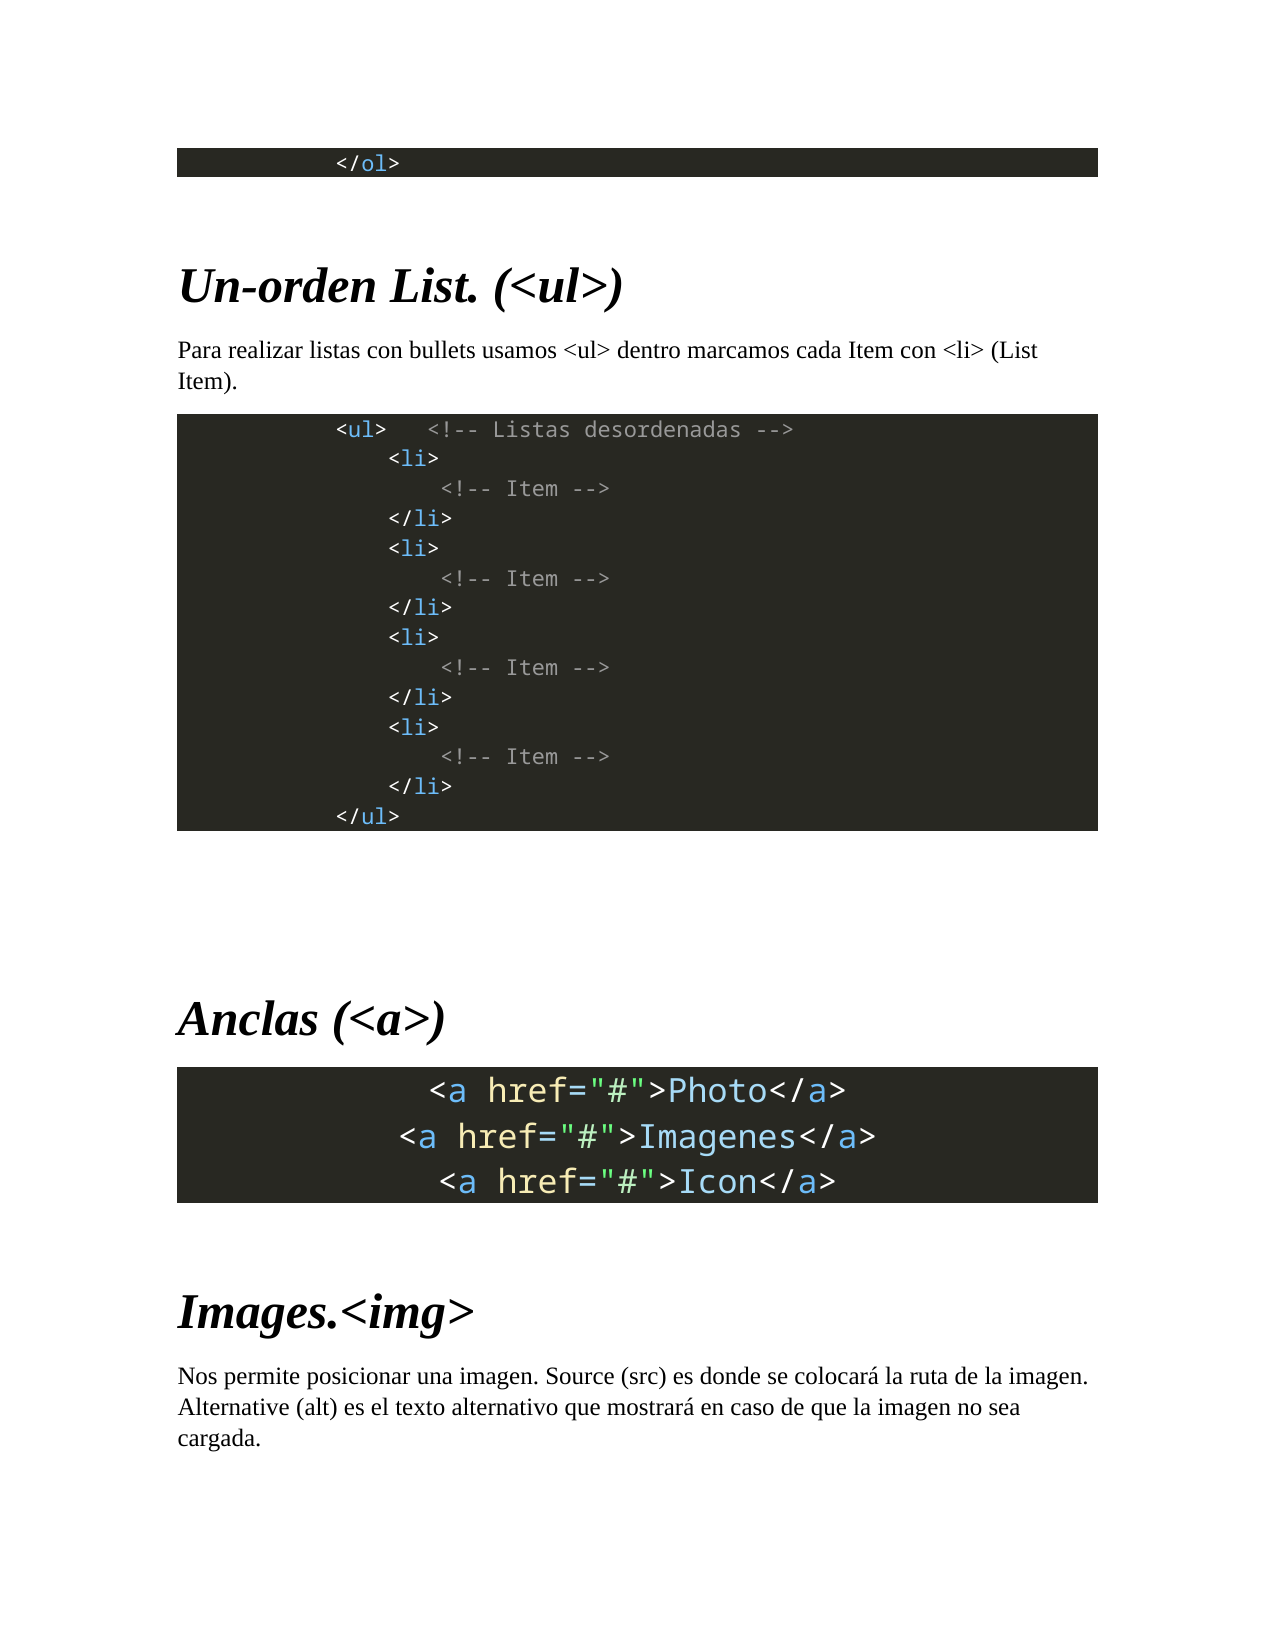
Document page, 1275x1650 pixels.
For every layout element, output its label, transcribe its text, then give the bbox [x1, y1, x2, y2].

text <a href="#">Photo</a> [177, 1067, 1098, 1112]
text <!-- Item --> [177, 741, 1098, 771]
text <!-- Item --> [177, 563, 1098, 592]
text <!-- Item --> [177, 473, 1098, 503]
text </li> [177, 592, 1098, 622]
text <li> [177, 712, 1098, 741]
text Anclas (<a>) [177, 988, 1098, 1046]
text <li> [177, 622, 1098, 652]
text <ul> <!-- Listas desordenadas --> [177, 414, 1098, 443]
text </ul> [177, 801, 1098, 831]
text Nos permite posicionar una imagen. Source (src) es donde se colocará la ruta de la imagen. Alternative (alt) es el texto alternativo que mostrará en caso de que la imagen no sea cargada. [177, 1361, 1098, 1452]
text </li> [177, 682, 1098, 712]
text <!-- Item --> [177, 652, 1098, 682]
text Para realizar listas con bullets usamos <ul> dentro marcamos cada Item con <li> (List Item). [177, 335, 1098, 395]
text Un-orden List. (<ul>) [177, 256, 1098, 314]
text </li> [177, 771, 1098, 801]
text <li> [177, 533, 1098, 563]
text <li> [177, 443, 1098, 473]
text </li> [177, 503, 1098, 533]
text <a href="#">Icon</a> [177, 1158, 1098, 1203]
text </ol> [177, 148, 1098, 177]
text <a href="#">Imagenes</a> [177, 1112, 1098, 1158]
text Images.<img> [177, 1282, 1098, 1339]
